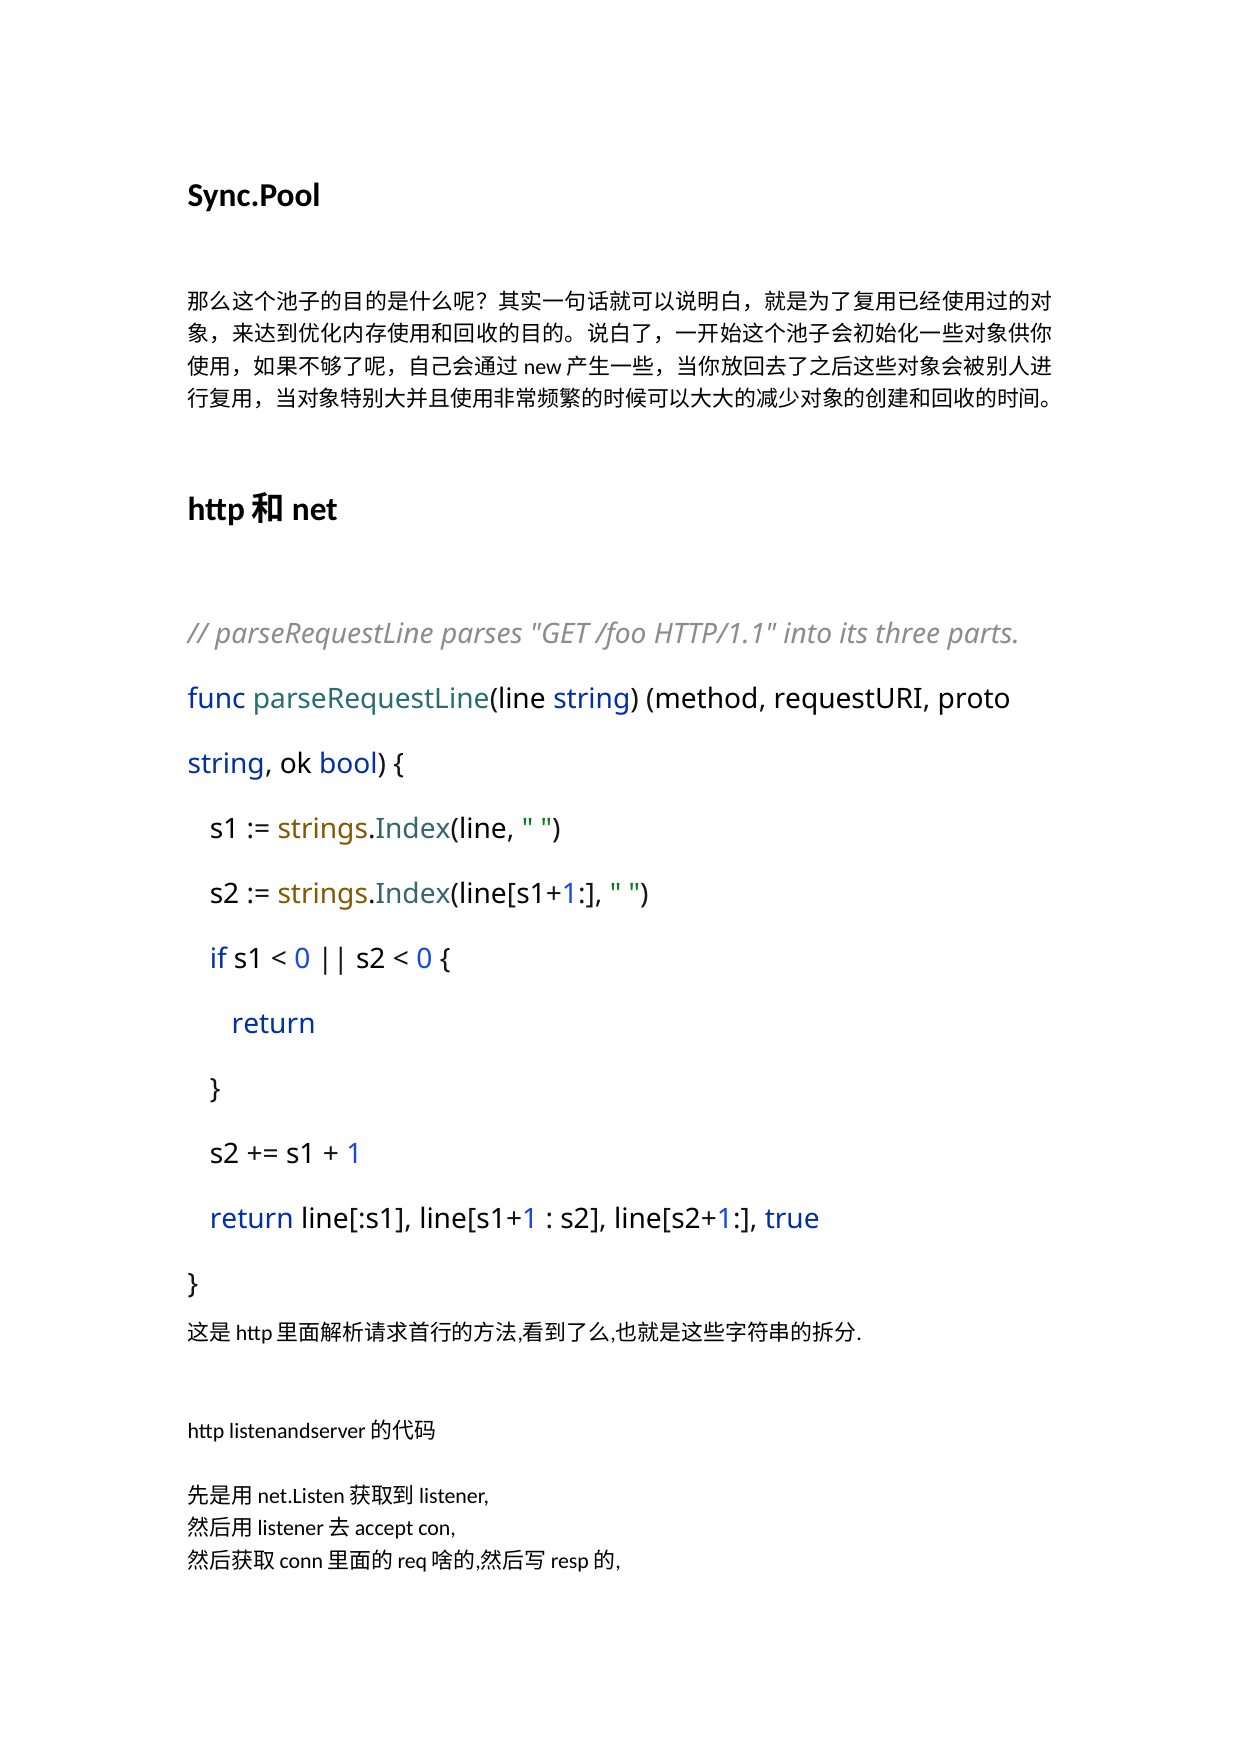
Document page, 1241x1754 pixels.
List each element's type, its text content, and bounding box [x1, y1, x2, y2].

text 那么这个池子的目的是什么呢？其实一句话就可以说明白，就是为了复用已经使用过的对象，来达到优化内存使用和回收的目的。说白了，一开始这个池子会初始化一些对象供你使用，如果不够了呢，自己会通过new产生一些，当你放回去了之后这些对象会被别人进行复用，当对象特别大并且使用非常频繁的时候可以大大的减少对象的创建和回收的时间。 [187, 283, 1053, 413]
text 这是http里面解析请求首行的方法,看到了么,也就是这些字符串的拆分. [187, 1315, 1053, 1347]
text 然后用listener去accept con, [187, 1510, 1053, 1542]
text 然后获取conn里面的req啥的,然后写resp的, [187, 1542, 1053, 1575]
text http listenandserver的代码 [187, 1412, 1053, 1445]
subtitle Sync.Pool [187, 162, 1053, 227]
text 先是用net.Listen获取到listener, [187, 1477, 1053, 1510]
subtitle http和net [187, 473, 1053, 538]
text // parseRequestLine parses "GET /foo HTTP/1.1" into its three parts. func parseRequestLine(line string) (method, requestURI, proto string, ok bool) { s1 := strings.Index(line, " ") s2 := strings.Index(line[s1+1:], " ") if s1 < 0 || s2 < 0 { return } s2 += s1 + 1 return line[:s1], line[s1+1 : s2], line[s2+1:], true } [187, 600, 1053, 1315]
